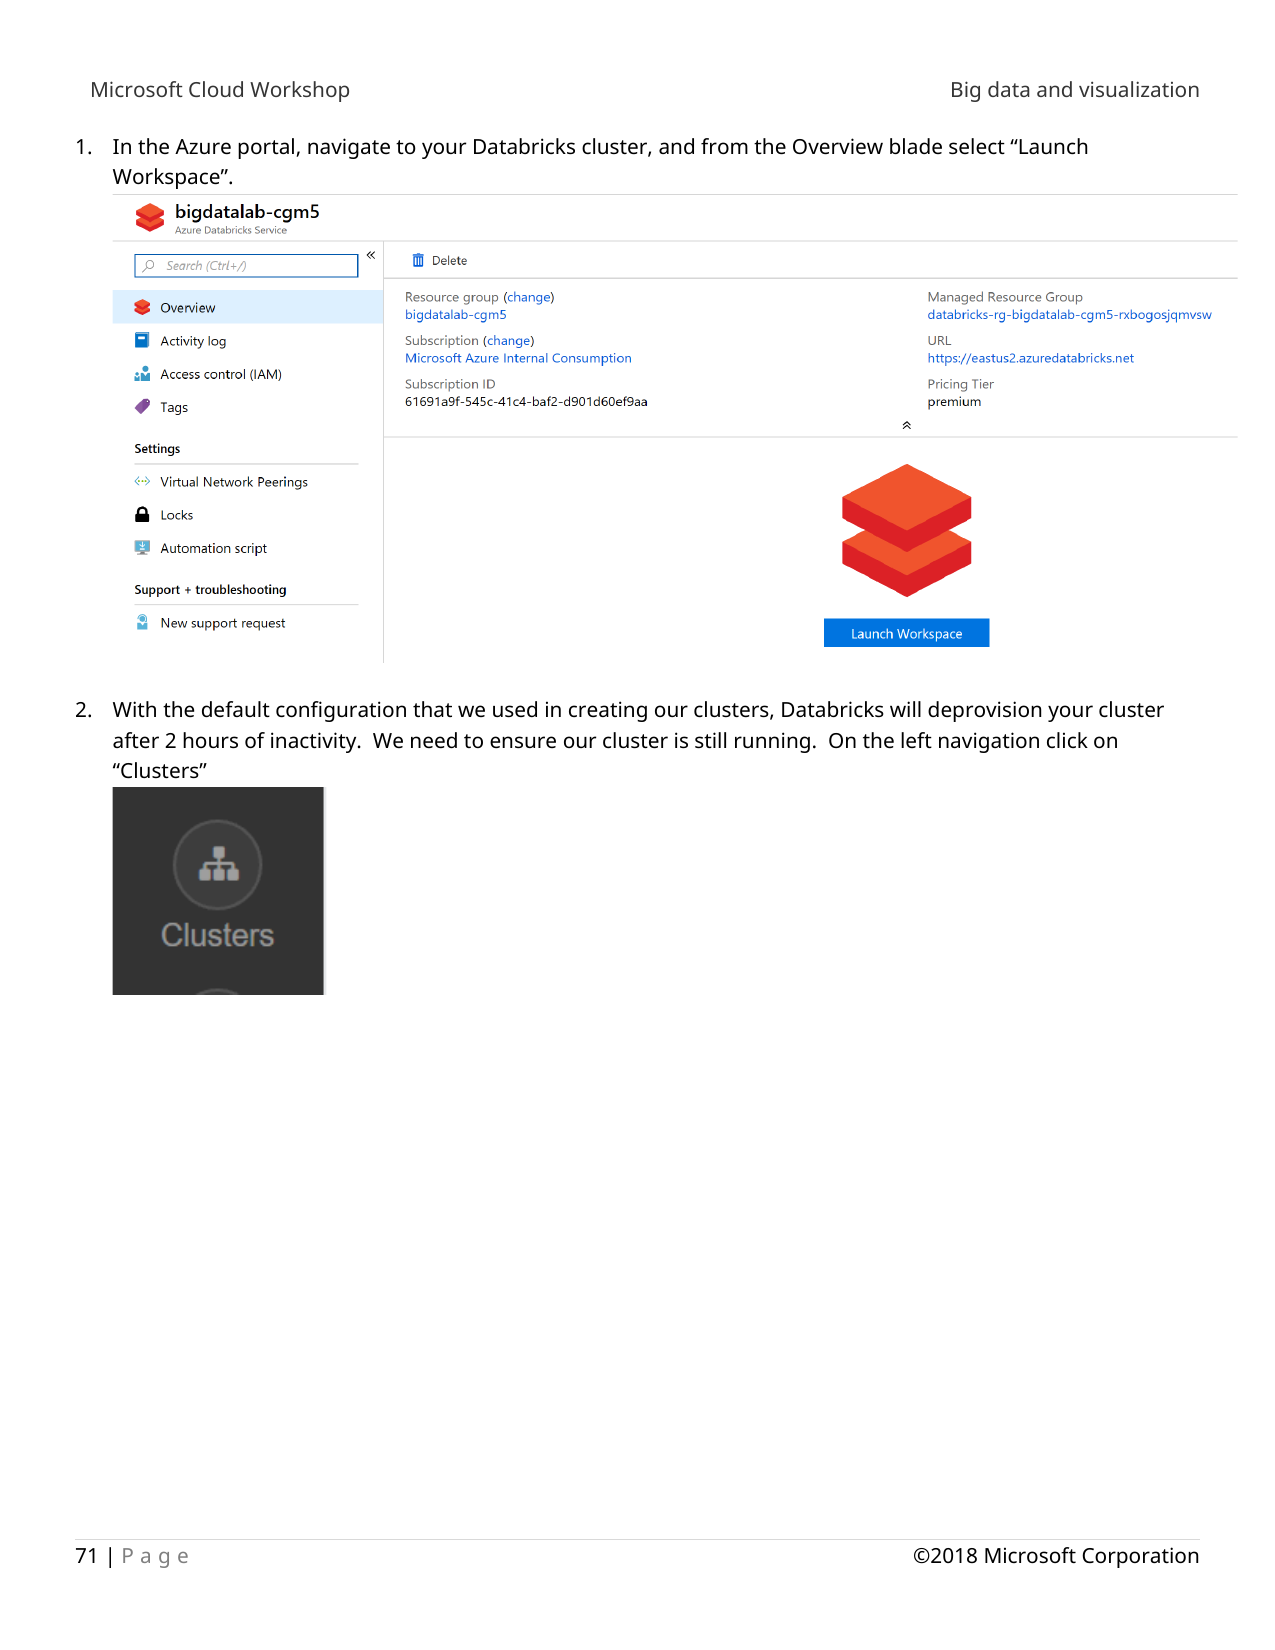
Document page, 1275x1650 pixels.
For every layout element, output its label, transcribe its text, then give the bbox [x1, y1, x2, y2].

picture [112, 193, 1238, 663]
list With the default configuration that we used in creating our clusters, Databricks will deprovision your cluster after 2 hours of inactivity. We need to ensure our cluster is still running. On the left navigation click on “Clusters” [75, 695, 1200, 995]
picture [112, 787, 327, 995]
